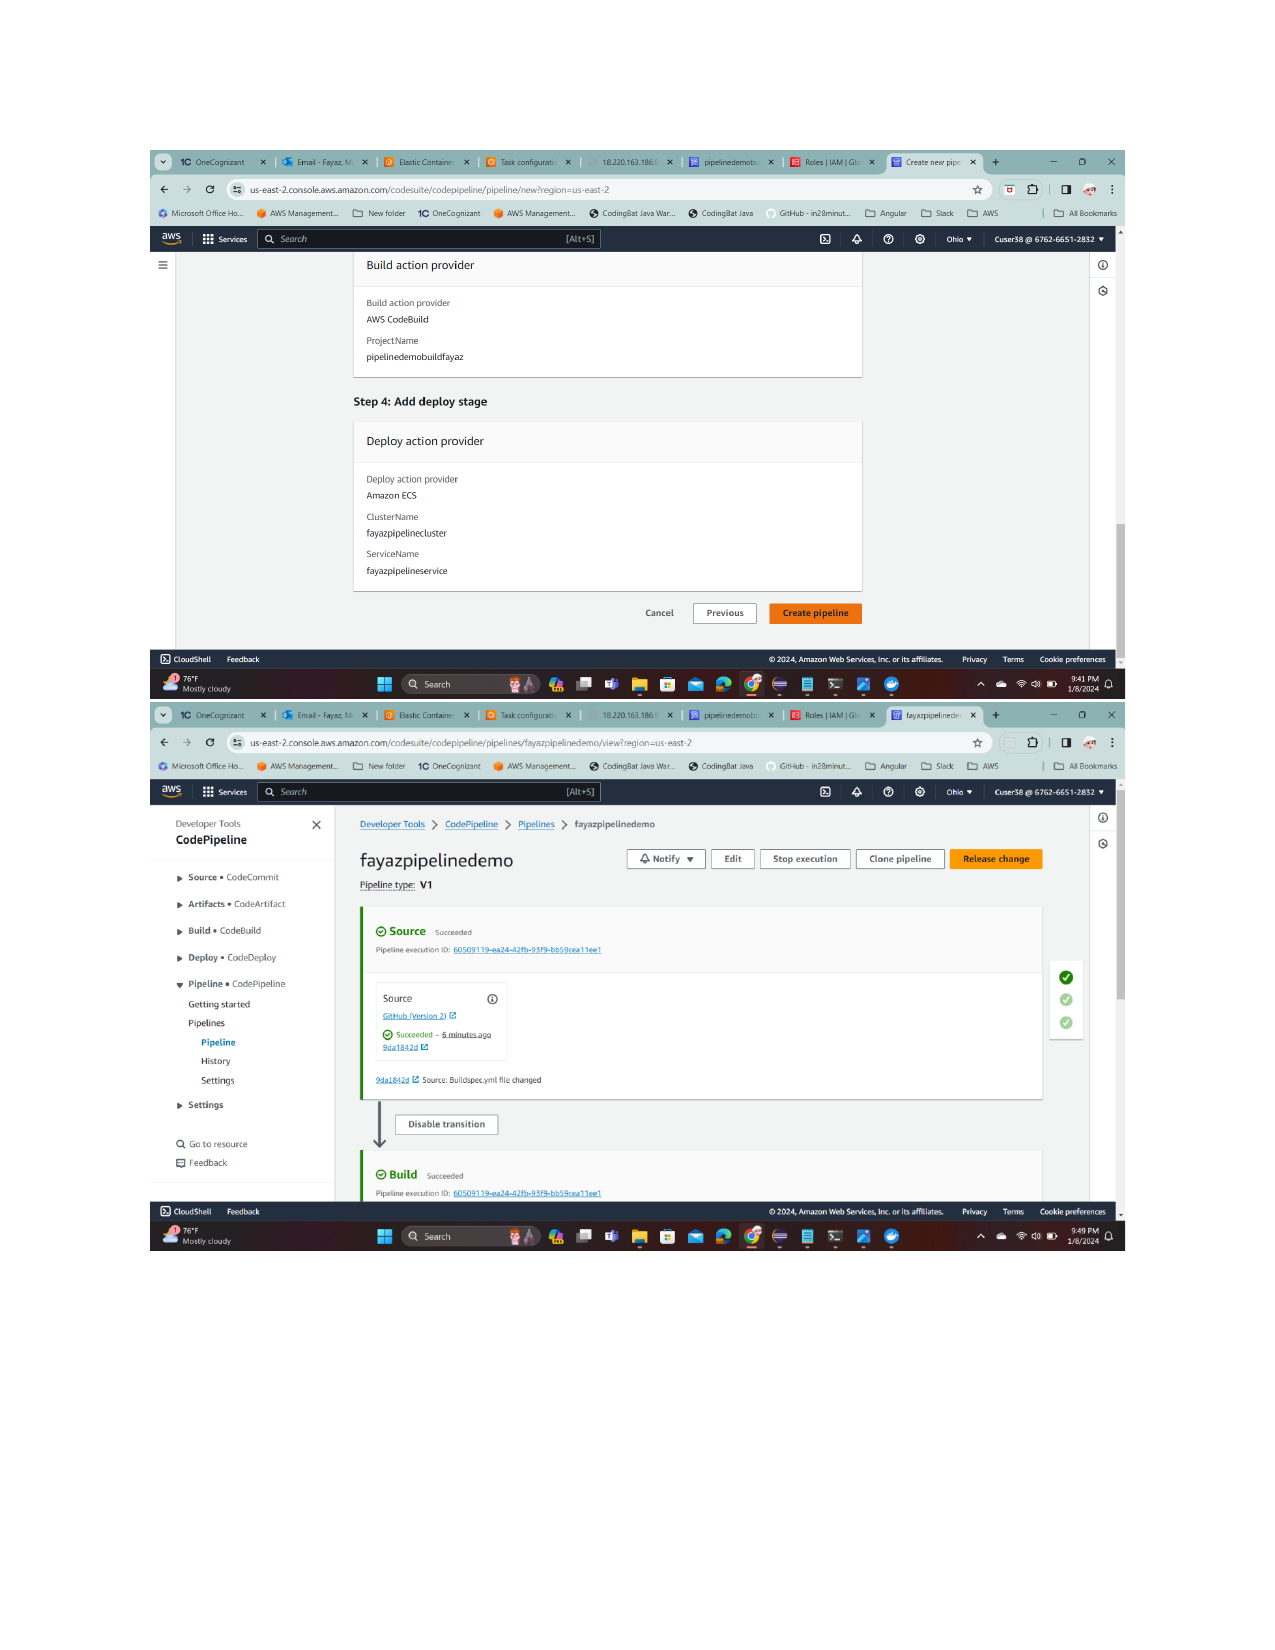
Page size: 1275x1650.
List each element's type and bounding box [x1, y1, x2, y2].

picture [150, 702, 1125, 1251]
picture [150, 150, 1125, 699]
